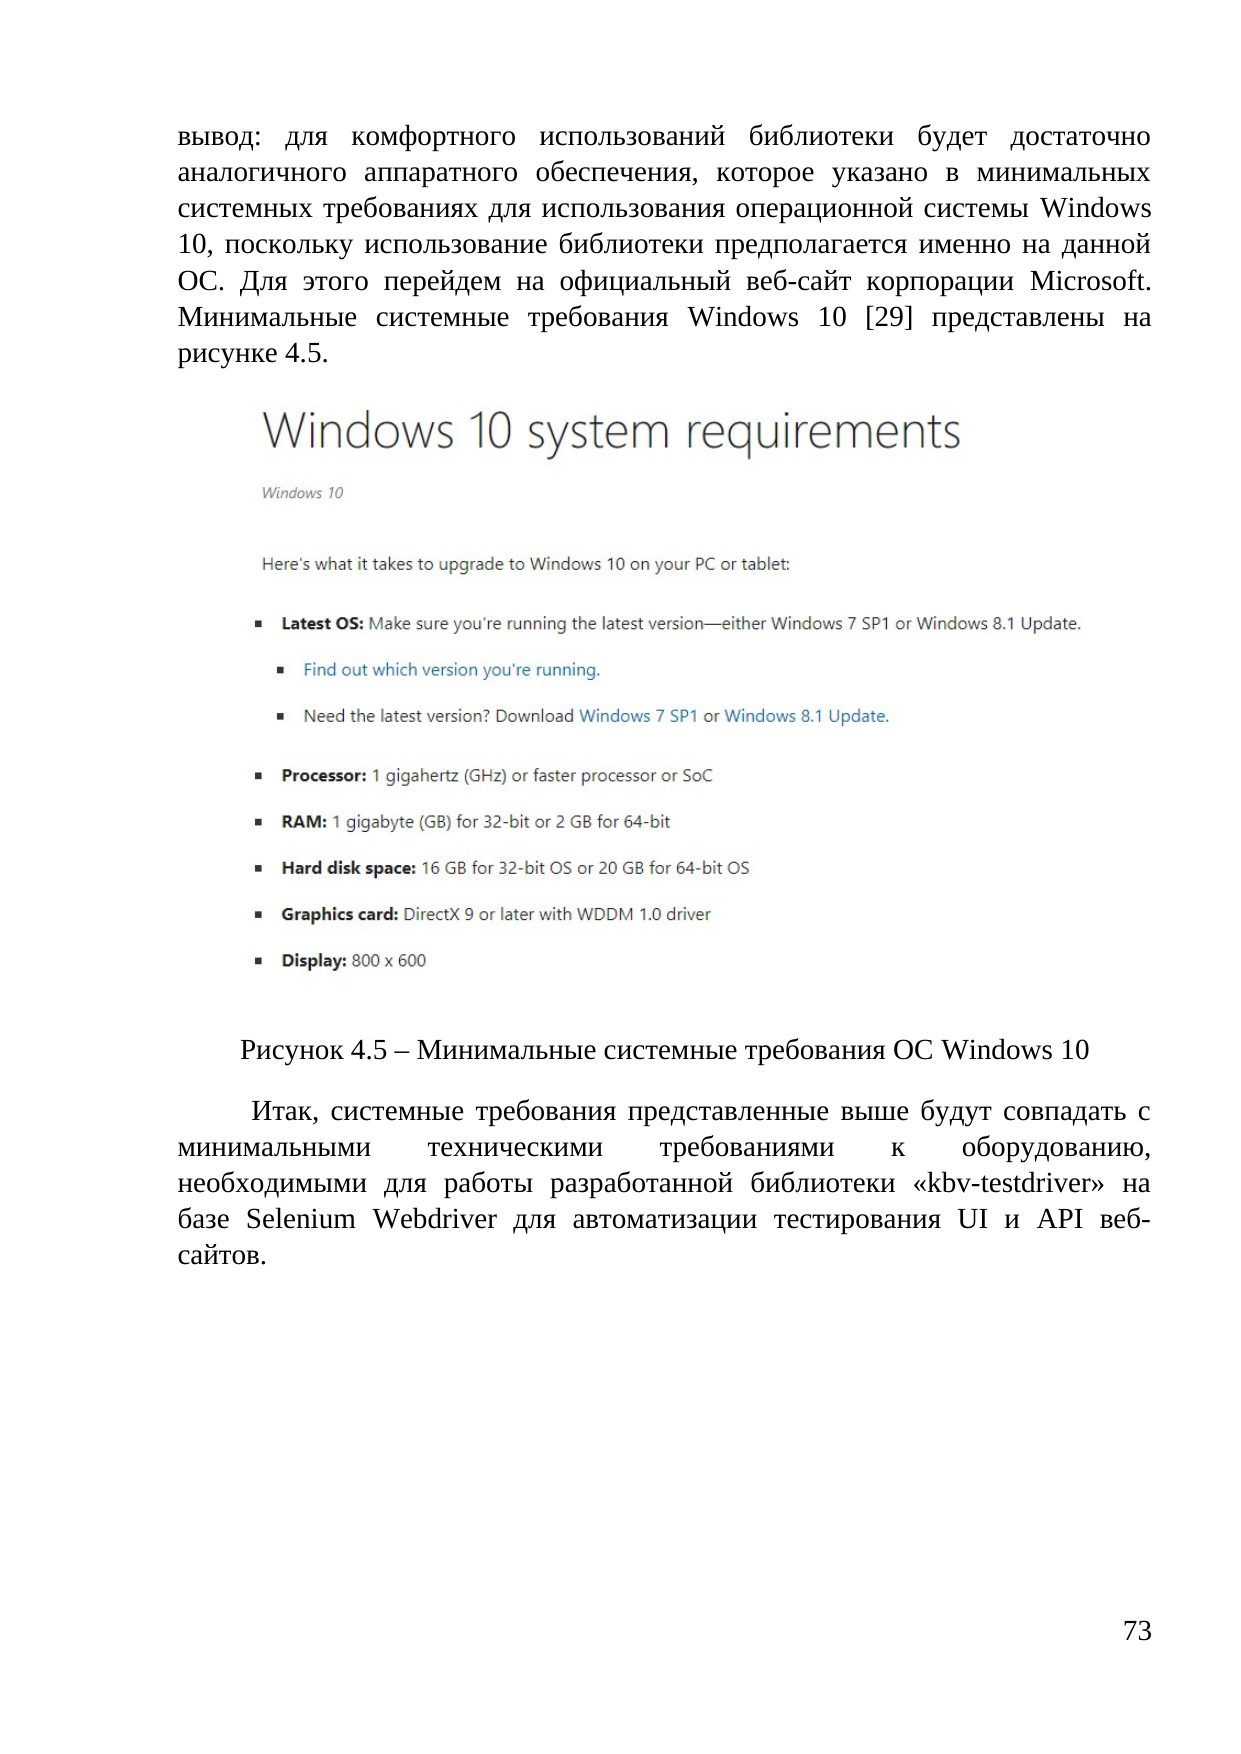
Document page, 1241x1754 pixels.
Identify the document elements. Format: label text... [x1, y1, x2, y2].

text Итак, системные требования представленные выше будут совпадать с минимальными техническими требованиями к оборудованию, необходимыми для работы разработанной библиотеки «kbv-testdriver» на базе Selenium Webdriver для автоматизации тестирования UI и API веб-сайтов. [177, 1093, 1152, 1271]
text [177, 118, 1152, 368]
picture [177, 387, 1152, 1005]
text Рисунок 4.5 – Минимальные системные требования ОС Windows 10 [177, 1032, 1152, 1065]
